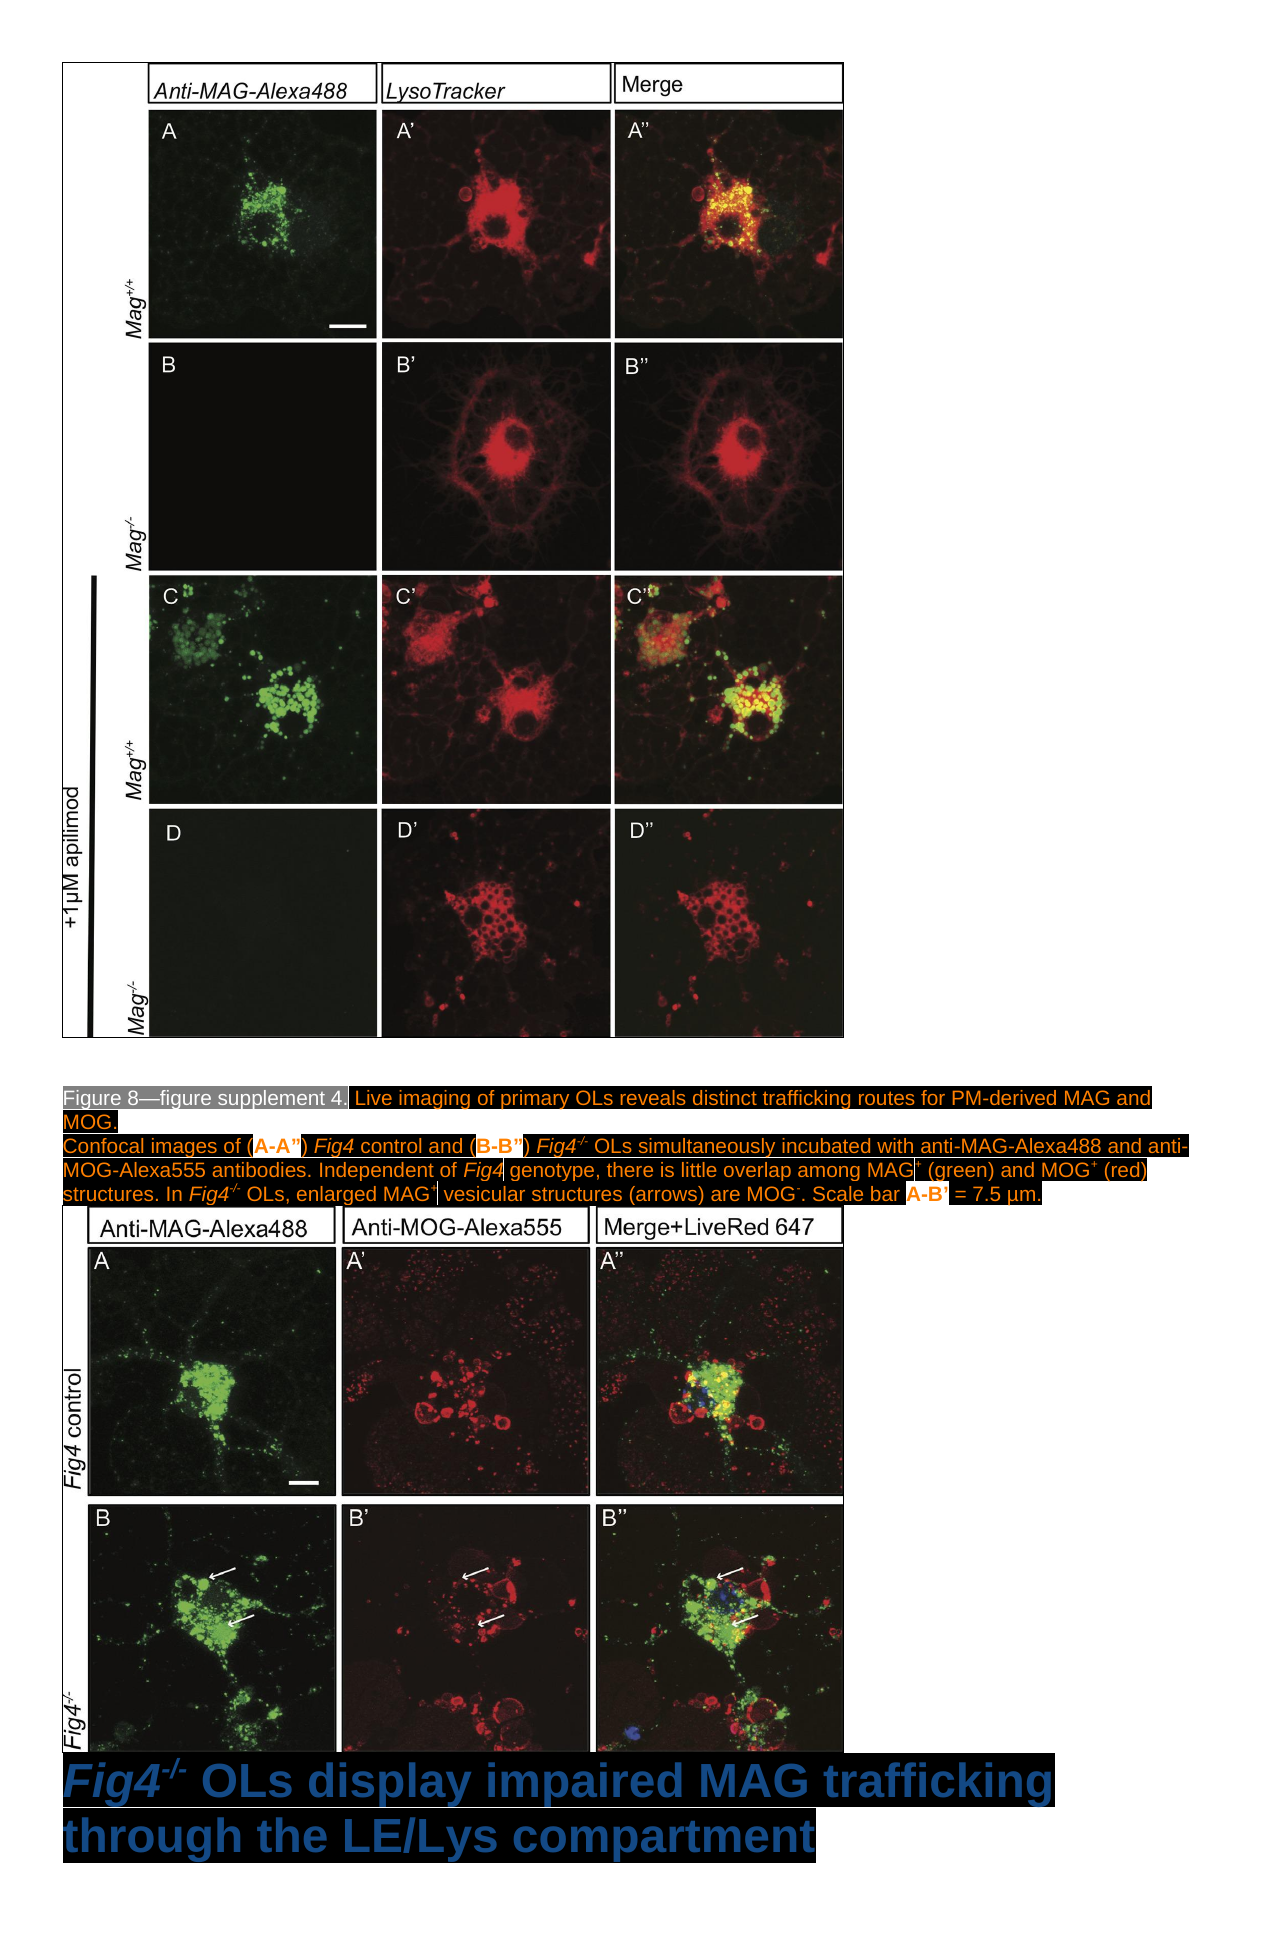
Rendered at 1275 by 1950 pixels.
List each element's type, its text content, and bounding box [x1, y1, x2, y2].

picture [63, 63, 843, 1037]
text Figure 8—figure supplement 4. Live imaging of primary OLs reveals distinct trafficking routes for PM-derived MAG and MOG. [62, 1086, 1212, 1133]
picture [63, 1206, 843, 1752]
text Fig4-/- OLs display impaired MAG trafficking through the LE/Lys compartment [62, 1752, 1212, 1863]
text Confocal images of (A-A”) Fig4 control and (B-B”) Fig4-/- OLs simultaneously incubated with anti-MAG-Alexa488 and anti-MOG-Alexa555 antibodies. Independent of Fig4 genotype, there is little overlap among MAG+ (green) and MOG+ (red) structures. In Fig4-/- OLs, enlarged MAG+ vesicular structures (arrows) are MOG-. Scale bar A-B’ = 7.5 µm. [62, 1133, 1212, 1205]
